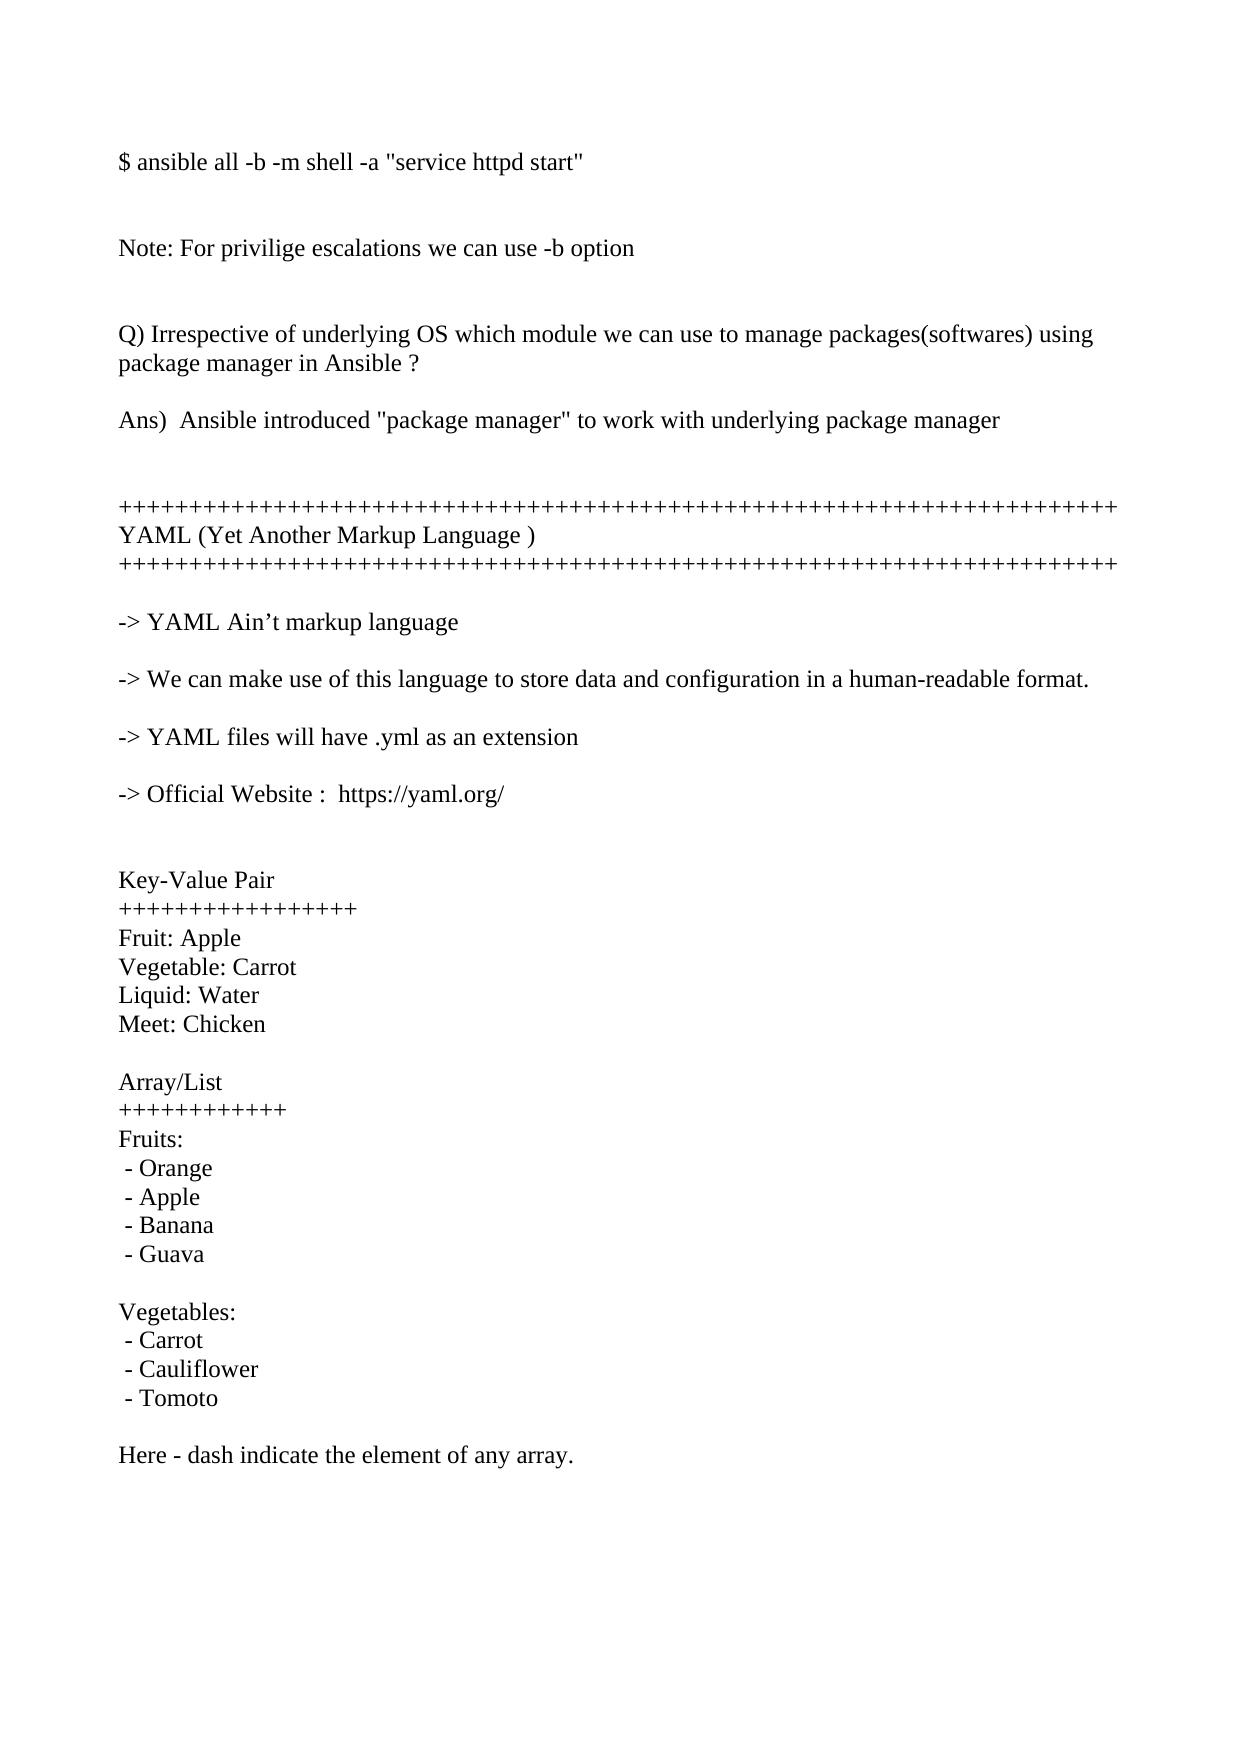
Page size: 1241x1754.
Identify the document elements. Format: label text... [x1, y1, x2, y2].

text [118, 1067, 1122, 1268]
text Key-Value Pair [118, 866, 1122, 894]
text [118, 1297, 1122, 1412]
text -> Official Website : https://yaml.org/ [118, 779, 1122, 808]
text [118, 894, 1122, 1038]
text +++++++++++++++++++++++++++++++++++++++++++++++++++++++++++++++++++++++ [118, 492, 1122, 521]
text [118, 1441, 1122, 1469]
text +++++++++++++++++++++++++++++++++++++++++++++++++++++++++++++++++++++++ [118, 549, 1122, 578]
text $ ansible all -b -m shell -a "service httpd start" [118, 147, 1122, 176]
text Note: For privilige escalations we can use -b option [118, 233, 1122, 262]
text YAML (Yet Another Markup Language ) [118, 521, 1122, 549]
text Ans) Ansible introduced "package manager" to work with underlying package manager [118, 406, 1122, 434]
text -> We can make use of this language to store data and configuration in a human-readable format. [118, 664, 1122, 693]
text -> YAML files will have .yml as an extension [118, 722, 1122, 751]
text Q) Irrespective of underlying OS which module we can use to manage packages(softwares) using package manager in Ansible ? [118, 319, 1122, 377]
text -> YAML Ain’t markup language [118, 607, 1122, 636]
